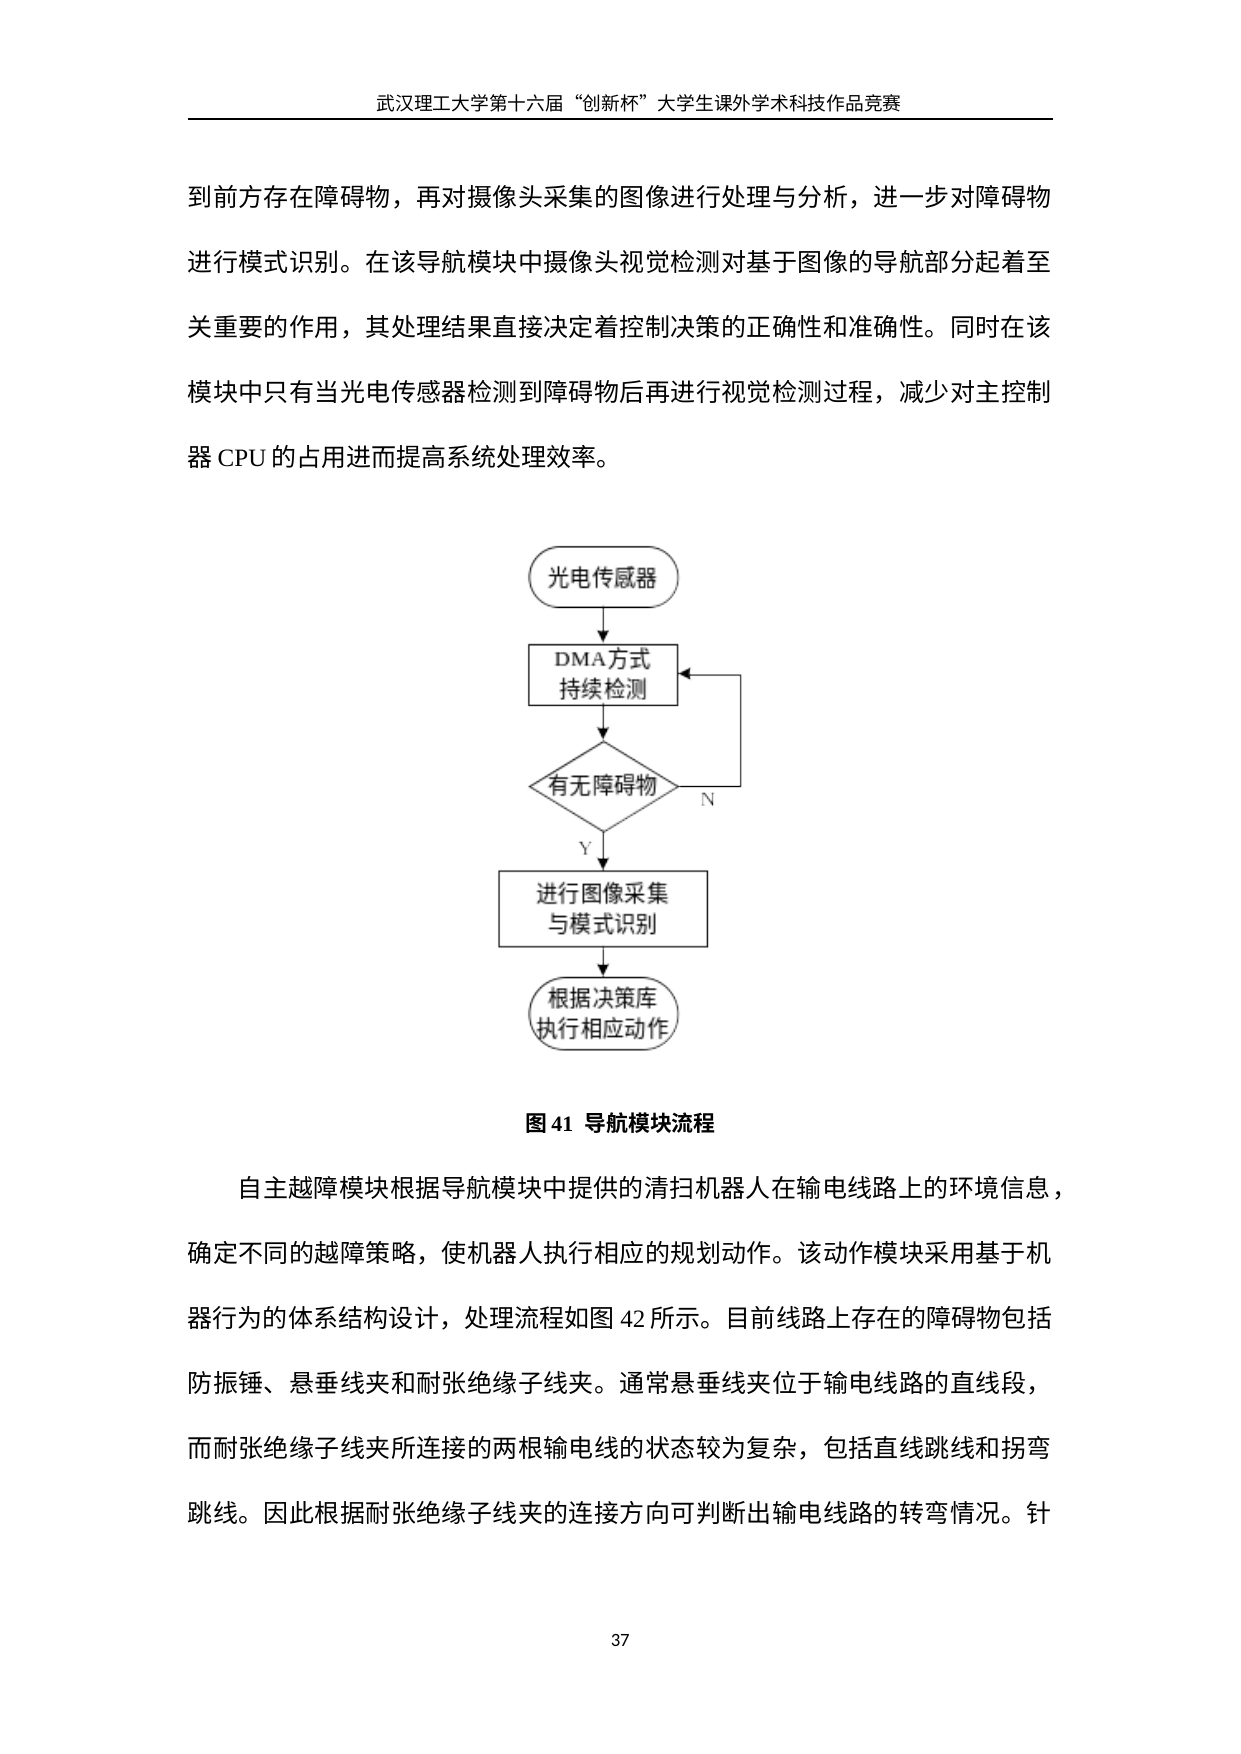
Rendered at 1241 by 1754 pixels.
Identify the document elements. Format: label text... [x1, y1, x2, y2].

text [187, 163, 1053, 488]
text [187, 1154, 1053, 1544]
text 图41 导航模块流程 [187, 1106, 1053, 1138]
